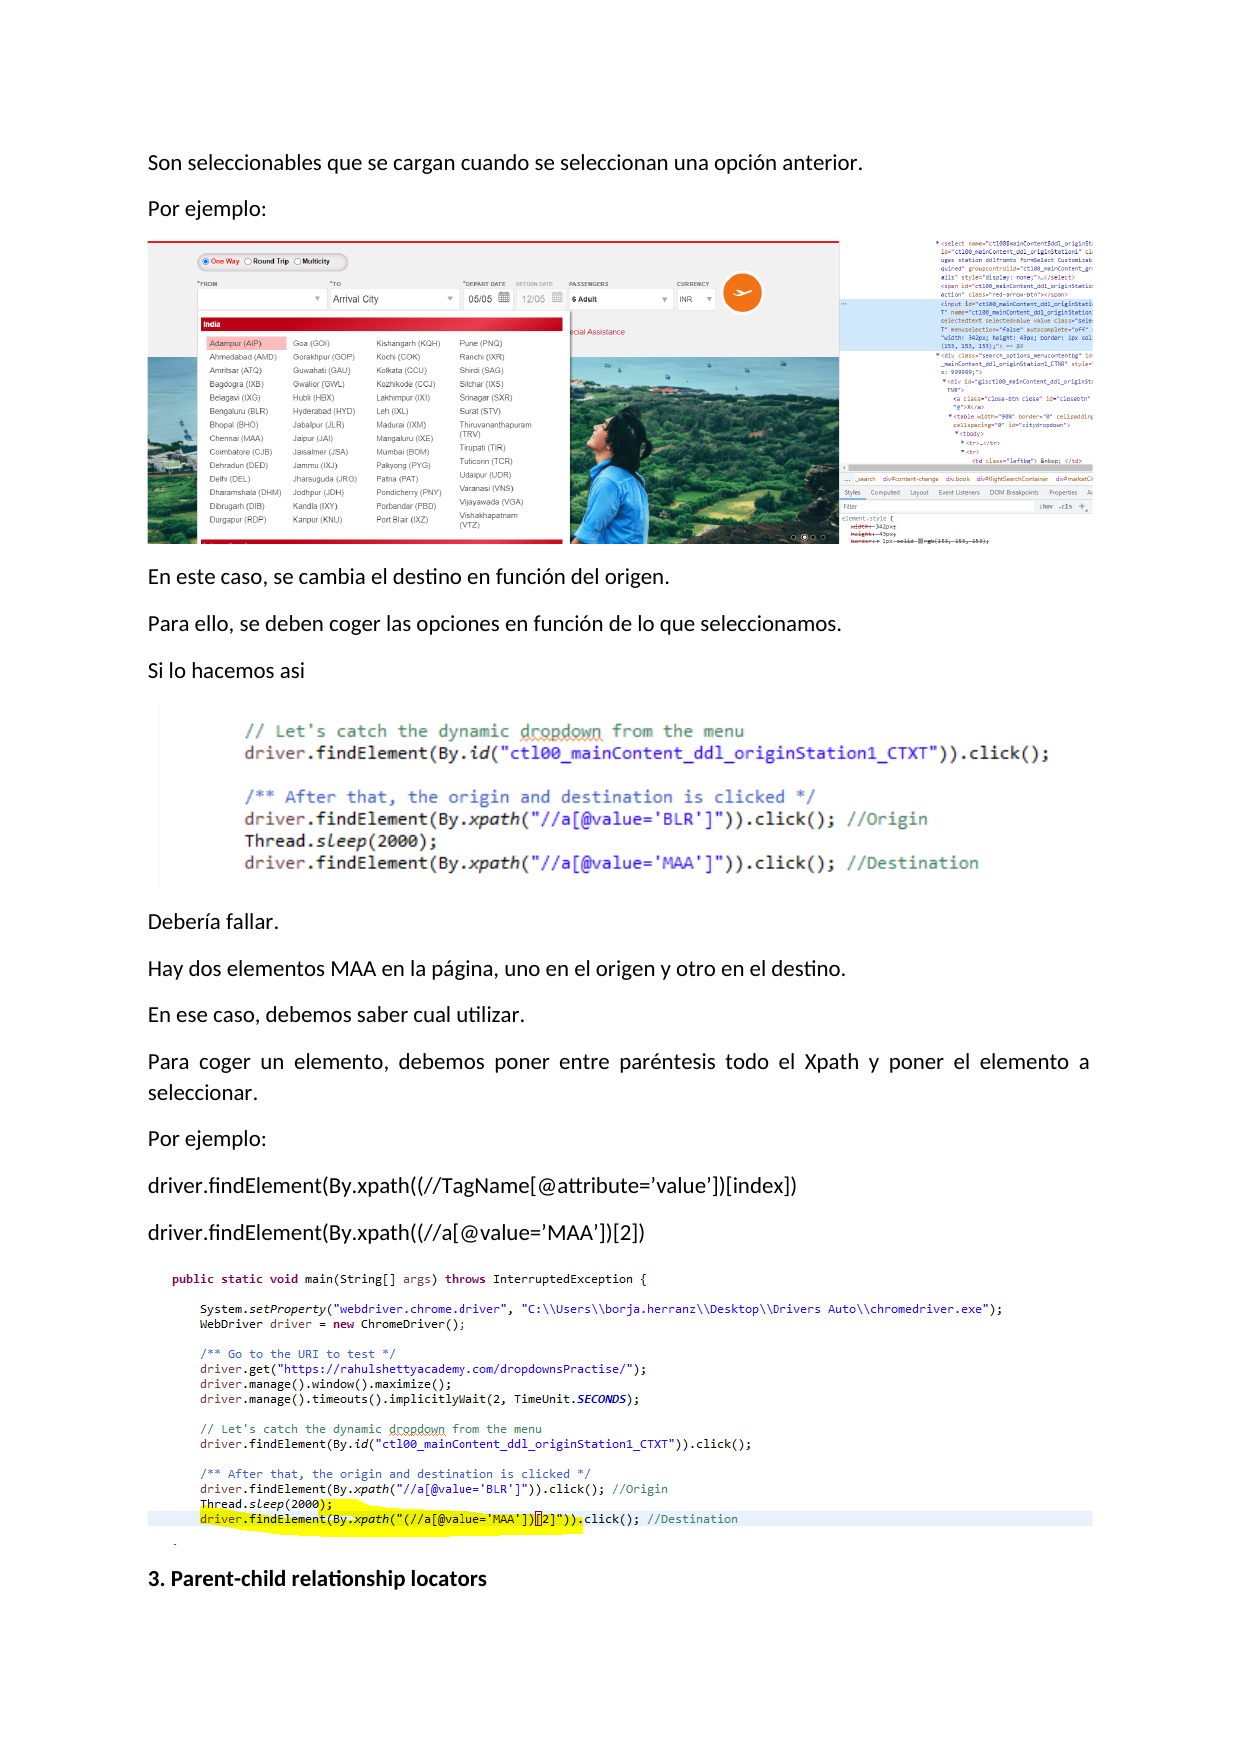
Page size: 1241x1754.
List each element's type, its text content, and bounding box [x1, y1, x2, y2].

text Para ello, se deben coger las opciones en función de lo que seleccionamos. [148, 609, 1093, 637]
text Por ejemplo: [148, 194, 1093, 222]
text Para coger un elemento, debemos poner entre paréntesis todo el Xpath y poner el elemento a seleccionar. [148, 1047, 1093, 1106]
text 3. Parent-child relationship locators [148, 1564, 1093, 1592]
text Si lo hacemos asi [148, 656, 1093, 684]
text En ese caso, debemos saber cual utilizar. [148, 1001, 1093, 1028]
text driver.findElement(By.xpath((//TagName[@attribute=’value’])[index]) [148, 1171, 1093, 1199]
picture [147, 703, 1093, 888]
text Son seleccionables que se cargan cuando se seleccionan una opción anterior. [148, 148, 1093, 176]
text Hay dos elementos MAA en la página, uno en el origen y otro en el destino. [148, 954, 1093, 982]
text Debería fallar. [148, 907, 1093, 935]
picture [147, 1265, 1093, 1545]
text Por ejemplo: [148, 1124, 1093, 1152]
text En este caso, se cambia el destino en función del origen. [148, 562, 1093, 590]
picture [147, 241, 1093, 544]
text driver.findElement(By.xpath((//a[@value=’MAA’])[2]) [148, 1218, 1093, 1246]
